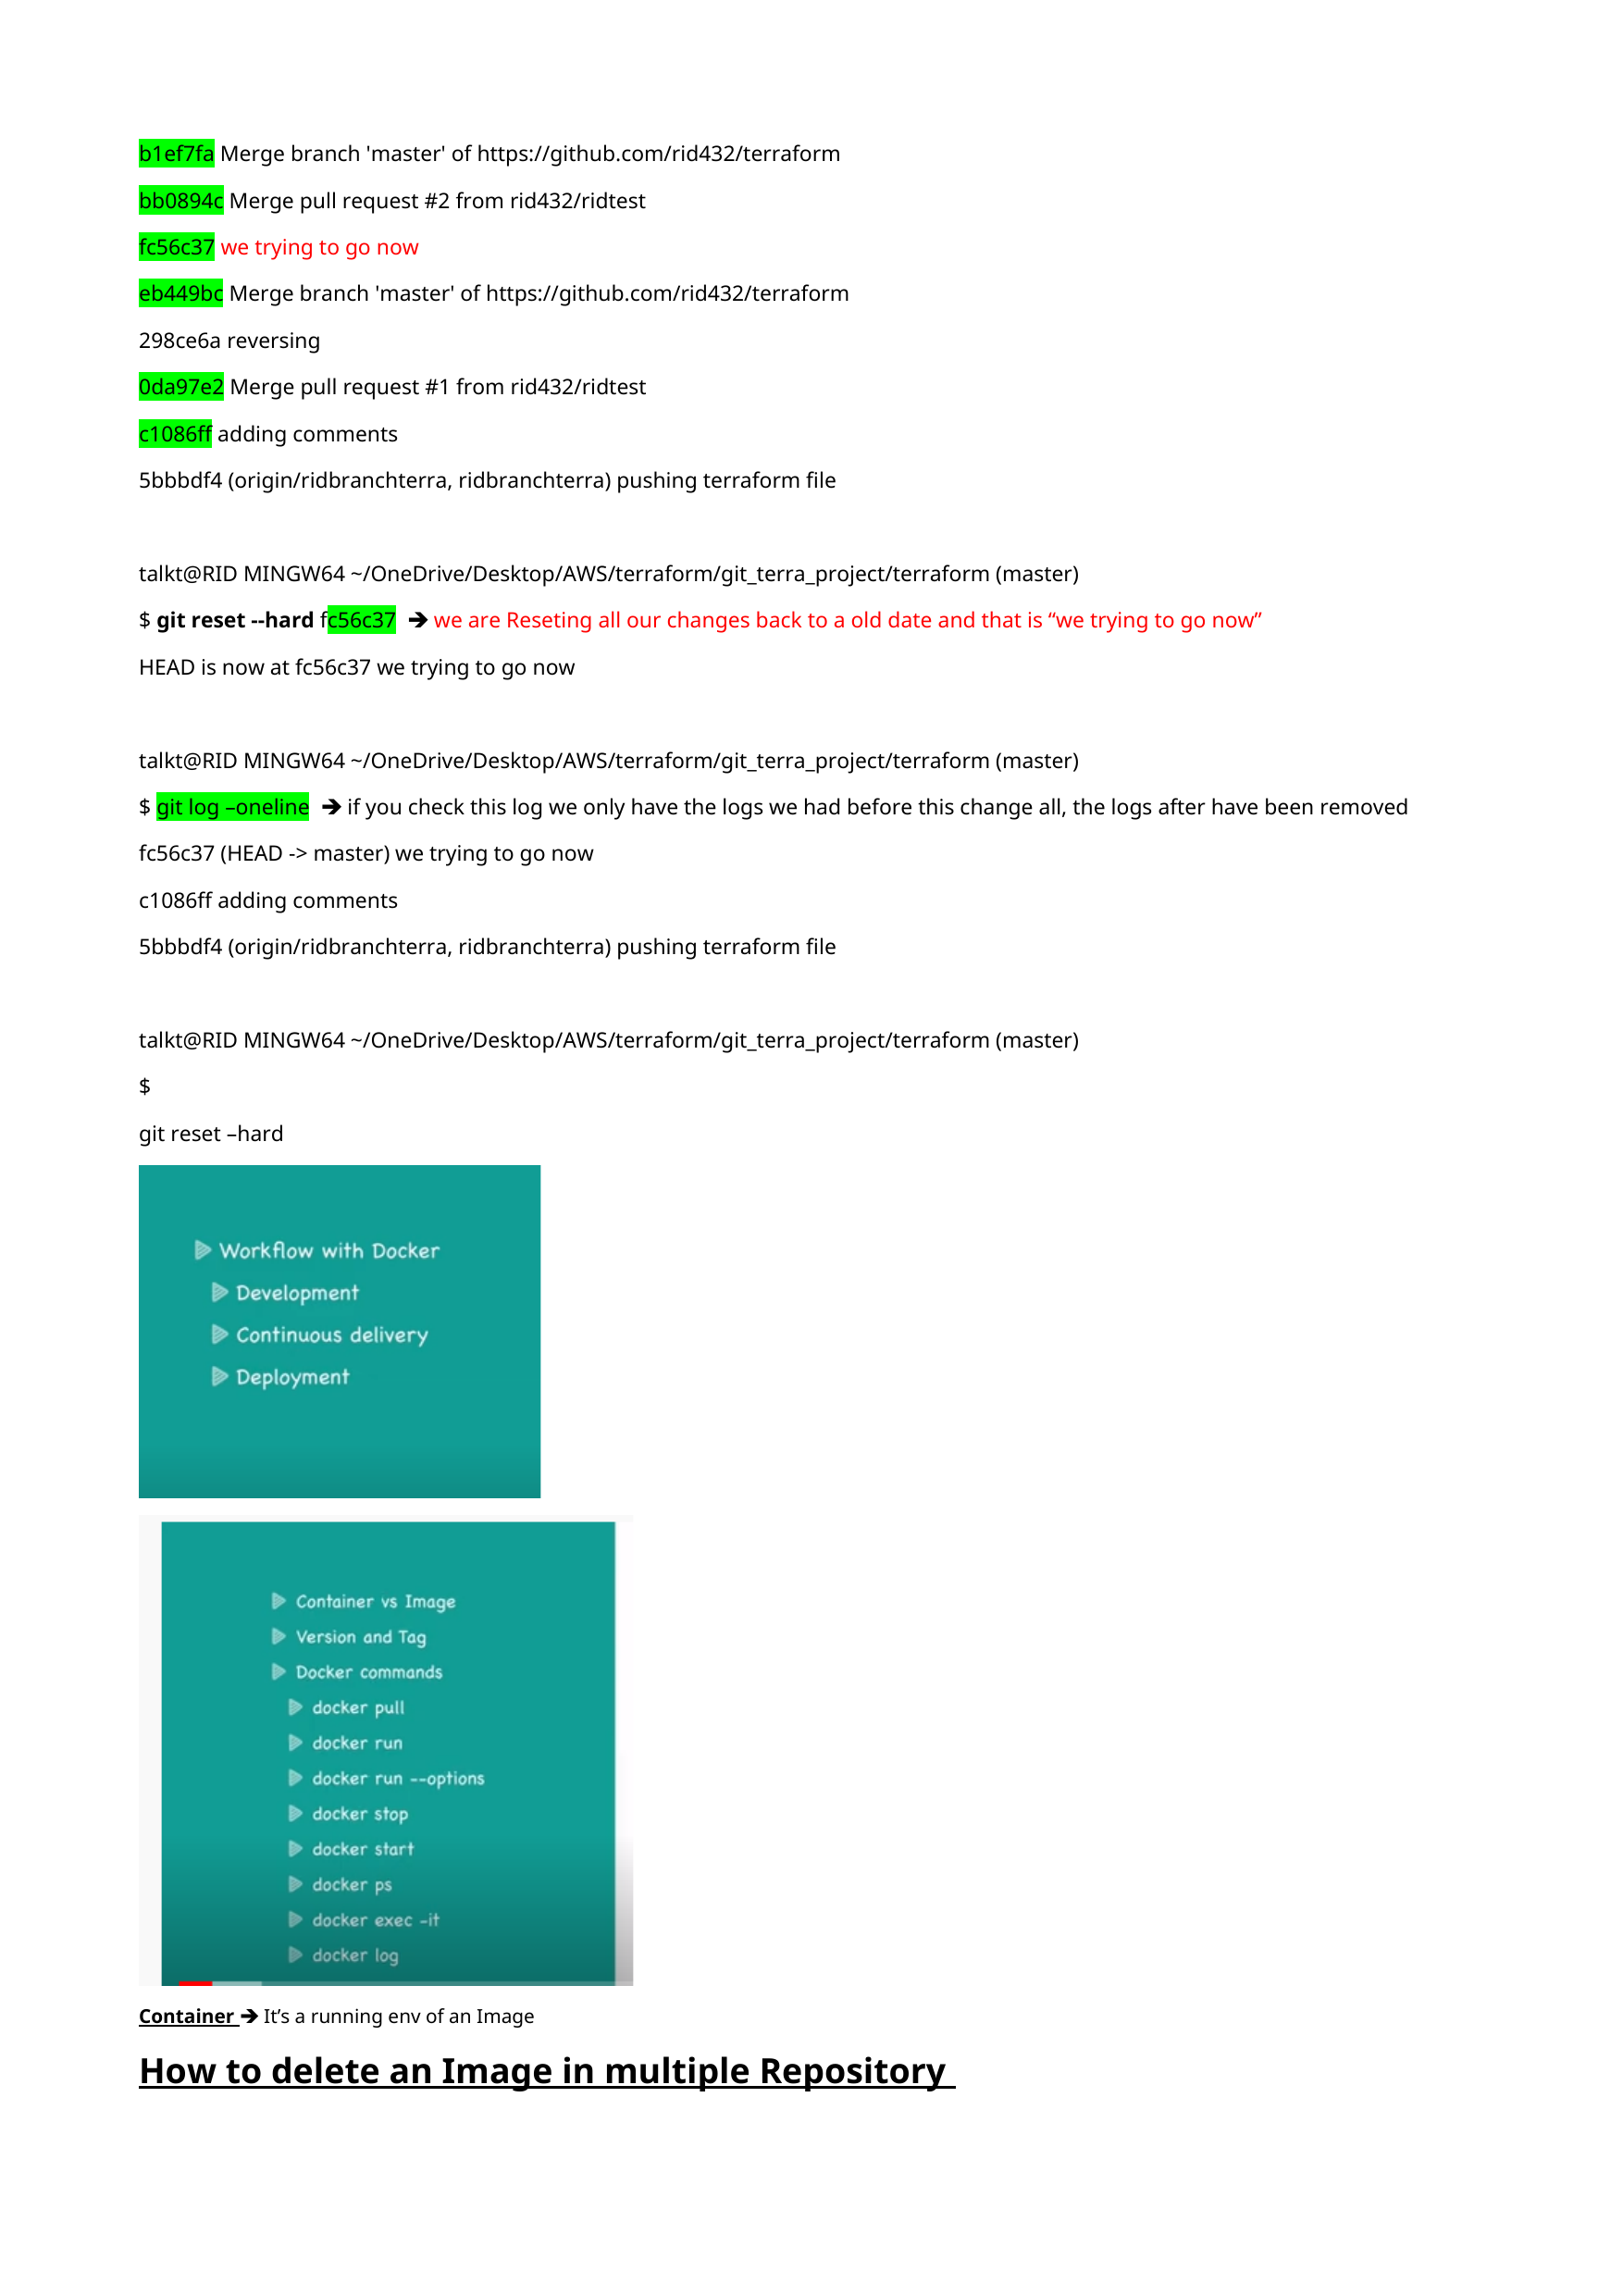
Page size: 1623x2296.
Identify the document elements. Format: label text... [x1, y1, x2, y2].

text 5bbbdf4 (origin/ridbranchterra, ridbranchterra) pushing terraform file [139, 932, 1484, 961]
text git reset –hard [139, 1119, 1484, 1148]
text 298ce6a reversing [139, 326, 1484, 354]
text eb449bc Merge branch 'master' of https://github.com/rid432/terraform [223, 279, 1484, 307]
text 0da97e2 Merge pull request #1 from rid432/ridtest [224, 372, 1484, 401]
text b1ef7fa Merge branch 'master' of https://github.com/rid432/terraform [215, 139, 1484, 168]
text HEAD is now at fc56c37 we trying to go now [139, 652, 1484, 681]
text Container It’s a running env of an Image [139, 2003, 1484, 2029]
text fc56c37 we trying to go now [215, 232, 1484, 261]
text talkt@RID MINGW64 ~/OneDrive/Desktop/AWS/terraform/git_terra_project/terraform (master) [139, 559, 1484, 588]
text $ git reset --hard fc56c37 we are Reseting all our changes back to a old date and that is “we trying to go now” [396, 605, 1484, 634]
text $ [139, 1072, 1484, 1100]
text How to delete an Image in multiple Repository [139, 2046, 1484, 2093]
text c1086ff adding comments [139, 886, 1484, 914]
text $ git log –oneline if you check this log we only have the logs we had before this change all, the logs after have been removed [309, 792, 1484, 821]
picture [139, 1515, 634, 1986]
text bb0894c Merge pull request #2 from rid432/ridtest [224, 185, 1484, 215]
text talkt@RID MINGW64 ~/OneDrive/Desktop/AWS/terraform/git_terra_project/terraform (master) [139, 745, 1484, 775]
text talkt@RID MINGW64 ~/OneDrive/Desktop/AWS/terraform/git_terra_project/terraform (master) [139, 1025, 1484, 1054]
text fc56c37 (HEAD -> master) we trying to go now [139, 838, 1484, 867]
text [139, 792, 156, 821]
text 5bbbdf4 (origin/ridbranchterra, ridbranchterra) pushing terraform file [139, 465, 1484, 494]
picture [139, 1165, 541, 1498]
text c1086ff adding comments [139, 418, 1484, 448]
